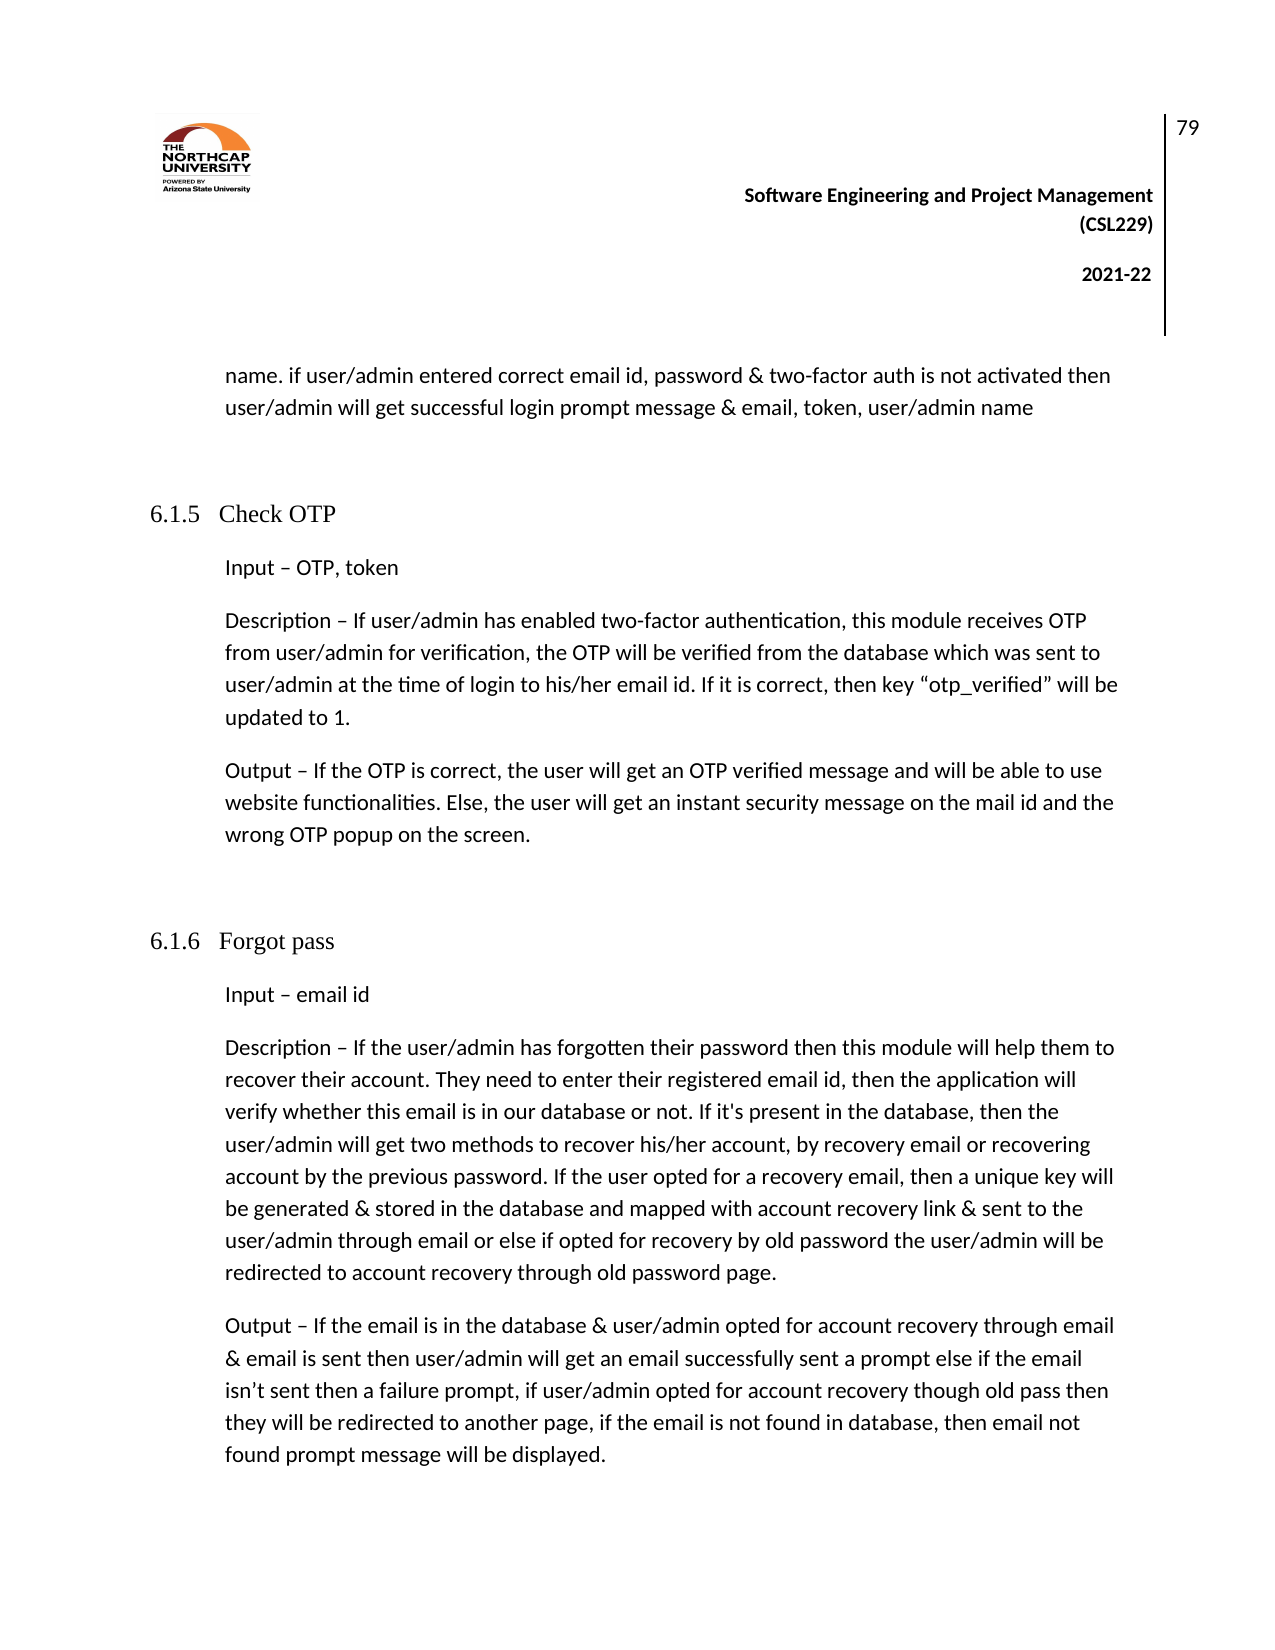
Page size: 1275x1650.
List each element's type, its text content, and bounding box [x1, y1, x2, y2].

text Output – If the OTP is correct, the user will get an OTP verified message and will be able to use website functionalities. Else, the user will get an instant security message on the mail id and the wrong OTP popup on the screen. [225, 756, 1125, 848]
text Input – OTP, token [225, 553, 1125, 581]
text Description – If the user/admin has forgotten their password then this module will help them to recover their account. They need to enter their registered email id, then the application will verify whether this email is in our database or not. If it's present in the database, then the user/admin will get two methods to recover his/her account, by recovery email or recovering account by the previous password. If the user opted for a recovery email, then a unique key will be generated & stored in the database and mapped with account recovery link & sent to the user/admin through email or else if opted for recovery by old password the user/admin will be redirected to account recovery through old password page. [225, 1033, 1125, 1286]
text Description – If user/admin has enabled two-factor authentication, this module receives OTP from user/admin for verification, the OTP will be verified from the database which was sent to user/admin at the time of login to his/her email id. If it is correct, then key “otp_verified” will be updated to 1. [225, 606, 1125, 731]
text Input – email id [225, 980, 1125, 1008]
text Output – If the email is in the database & user/admin opted for account recovery through email & email is sent then user/admin will get an email successfully sent a prompt else if the email isn’t sent then a failure prompt, if user/admin opted for account recovery though old pass then they will be redirected to another page, if the email is not found in database, then email not found prompt message will be displayed. [225, 1311, 1125, 1468]
text 6.1.5 Check OTP [150, 499, 1125, 528]
text 6.1.6 Forgot pass [150, 926, 1125, 955]
picture [155, 113, 260, 202]
